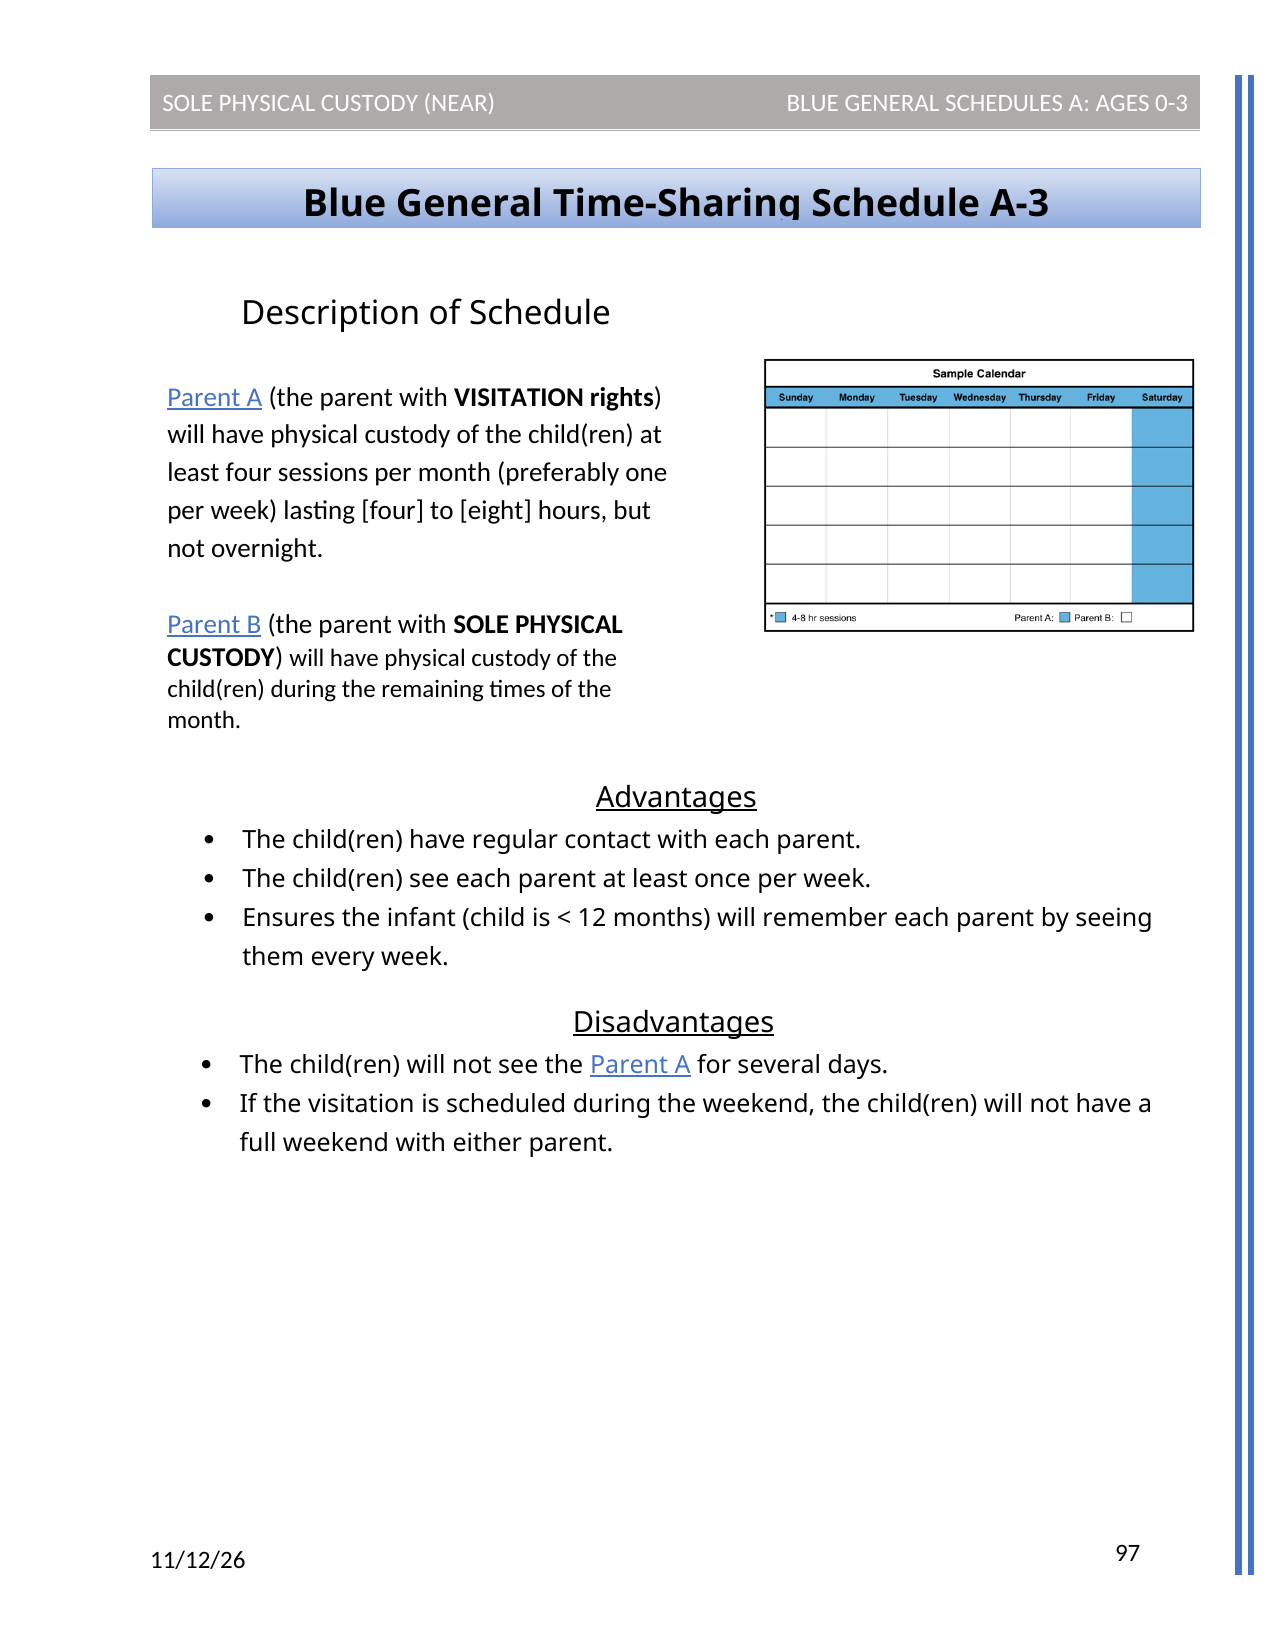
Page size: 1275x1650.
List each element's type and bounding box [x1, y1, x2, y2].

picture [760, 356, 1199, 636]
